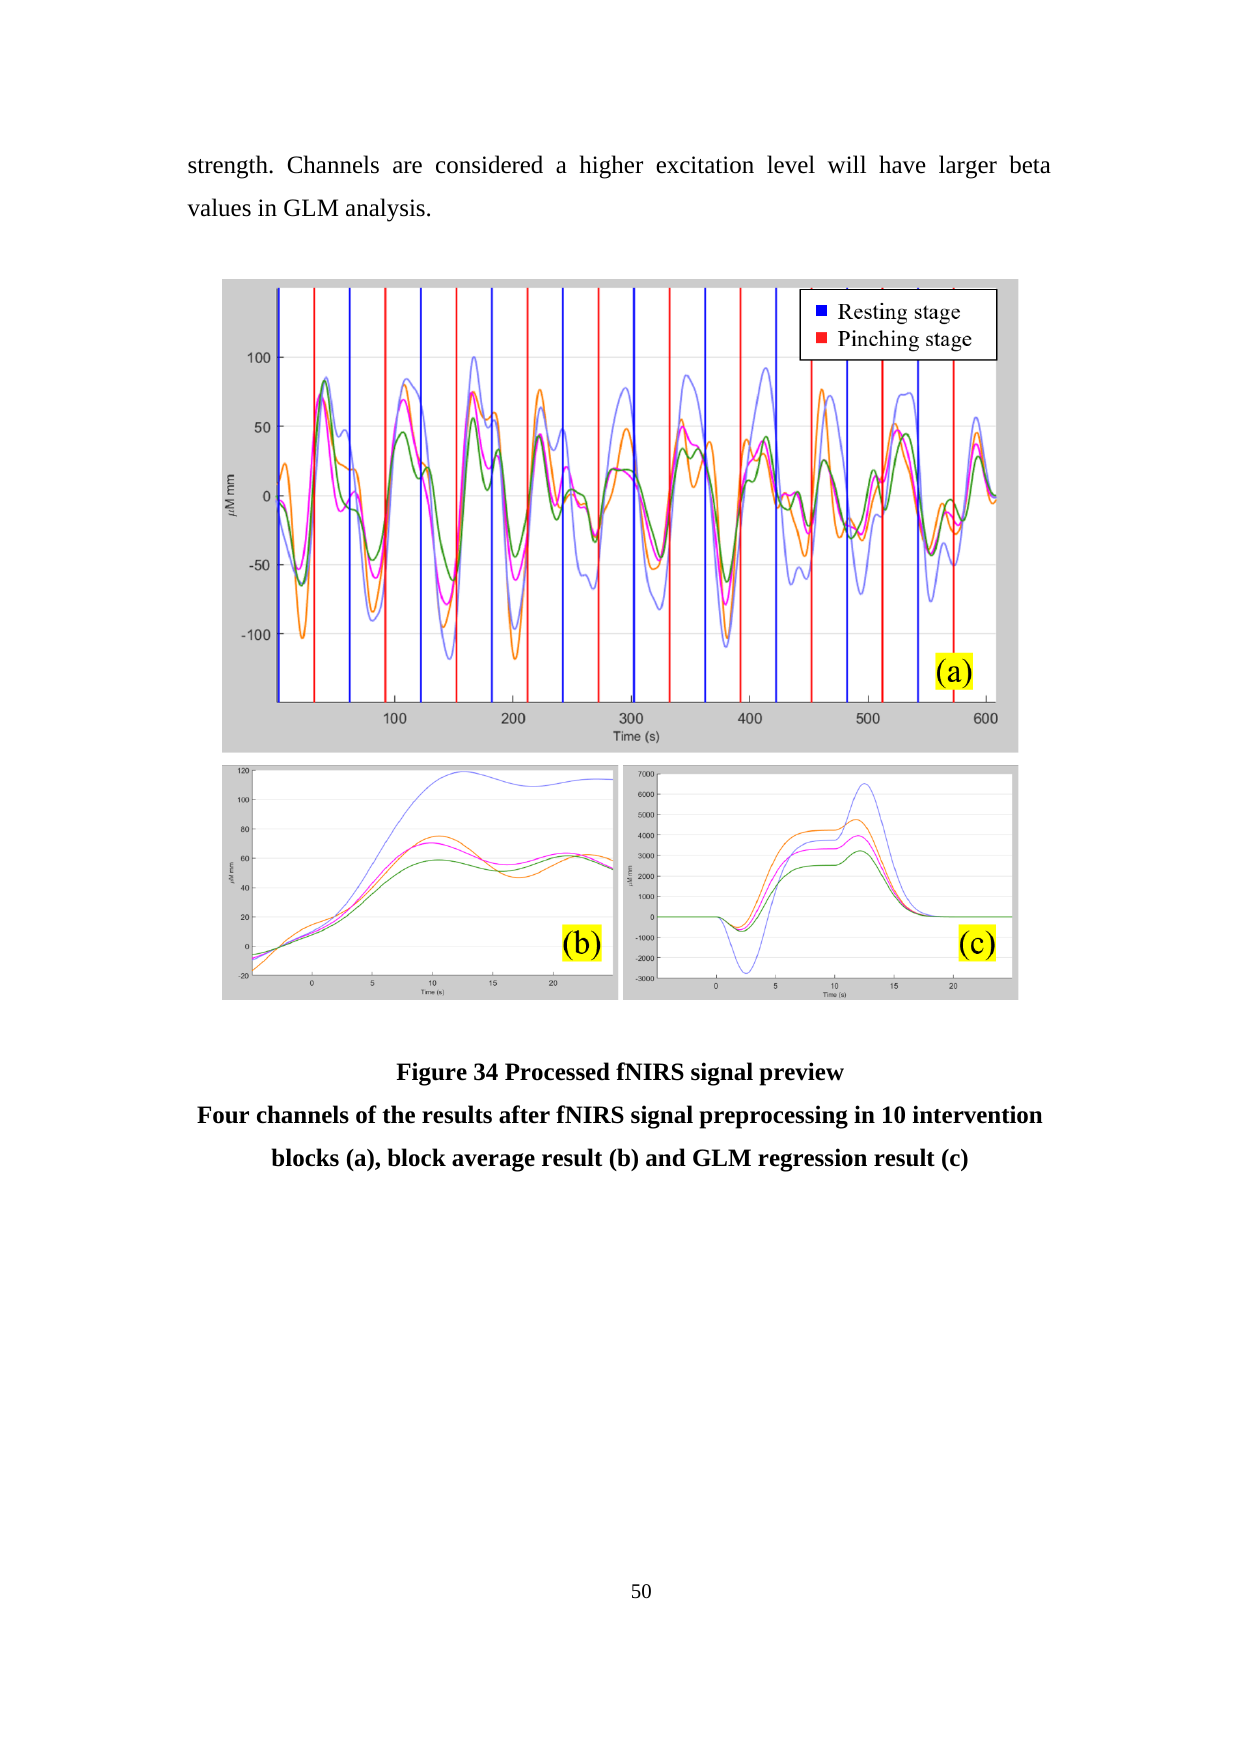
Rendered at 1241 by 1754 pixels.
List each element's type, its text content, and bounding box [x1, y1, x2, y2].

text Figure 34 Processed fNIRS signal preview [187, 1057, 1053, 1086]
picture [222, 279, 1019, 1000]
text Four channels of the results after fNIRS signal preprocessing in 10 intervention blocks (a), block average result (b) and GLM regression result (c) [187, 1100, 1053, 1172]
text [187, 150, 1053, 222]
